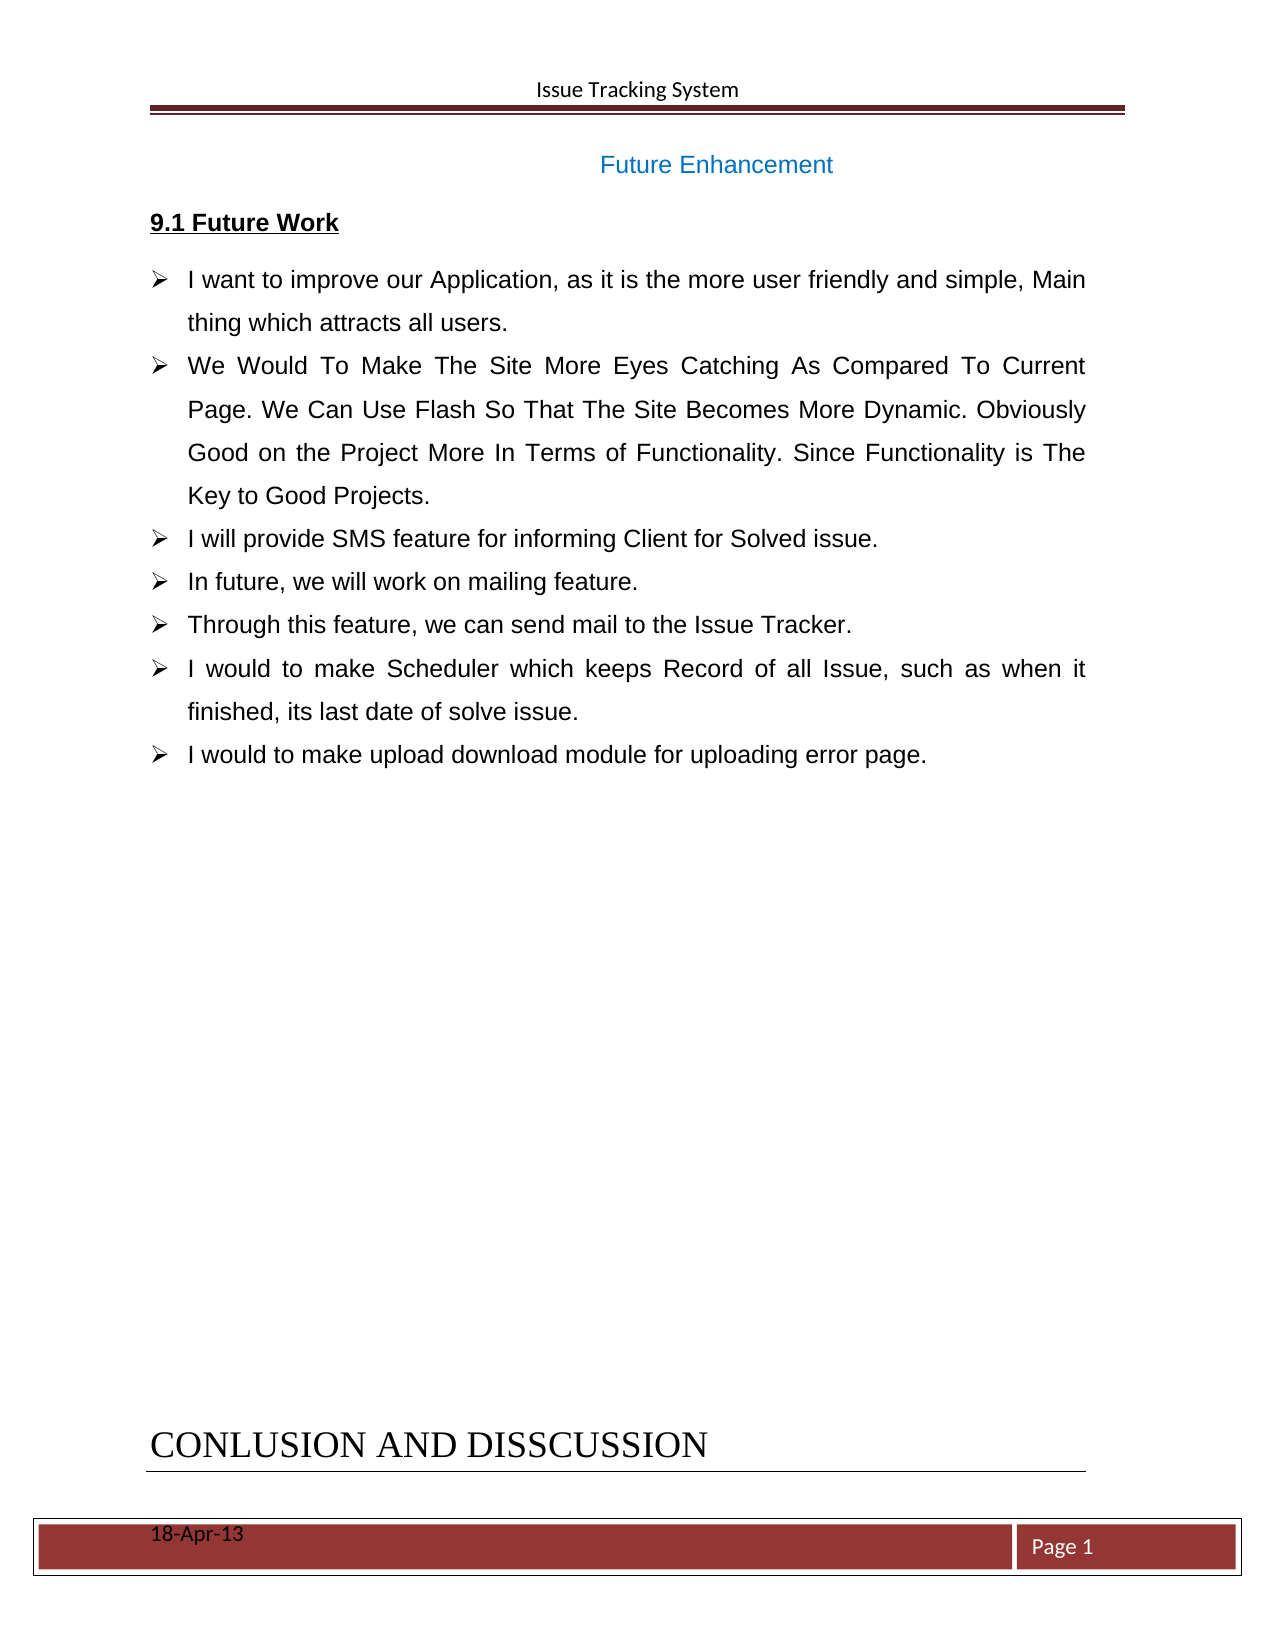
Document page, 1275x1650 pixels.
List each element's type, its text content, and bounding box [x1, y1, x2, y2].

list I would to make upload download module for uploading error page. [150, 740, 1087, 769]
list In future, we will work on mailing feature. [150, 567, 1087, 596]
list I will provide SMS feature for informing Client for Solved issue. [150, 524, 1087, 553]
text Future Enhancement [150, 150, 1125, 179]
text 9.1 Future Work [150, 207, 1125, 236]
list I want to improve our Application, as it is the more user friendly and simple, Main thing which attracts all users. [150, 265, 1087, 337]
list CONLUSION AND DISSCUSSION [150, 1422, 1125, 1465]
list Through this feature, we can send mail to the Issue Tracker. [150, 610, 1087, 639]
list We Would To Make The Site More Eyes Catching As Compared To Current Page. We Can Use Flash So That The Site Becomes More Dynamic. Obviously Good on the Project More In Terms of Functionality. Since Functionality is The Key to Good Projects. [150, 351, 1087, 509]
list I would to make Scheduler which keeps Record of all Issue, such as when it finished, its last date of solve issue. [150, 654, 1087, 726]
